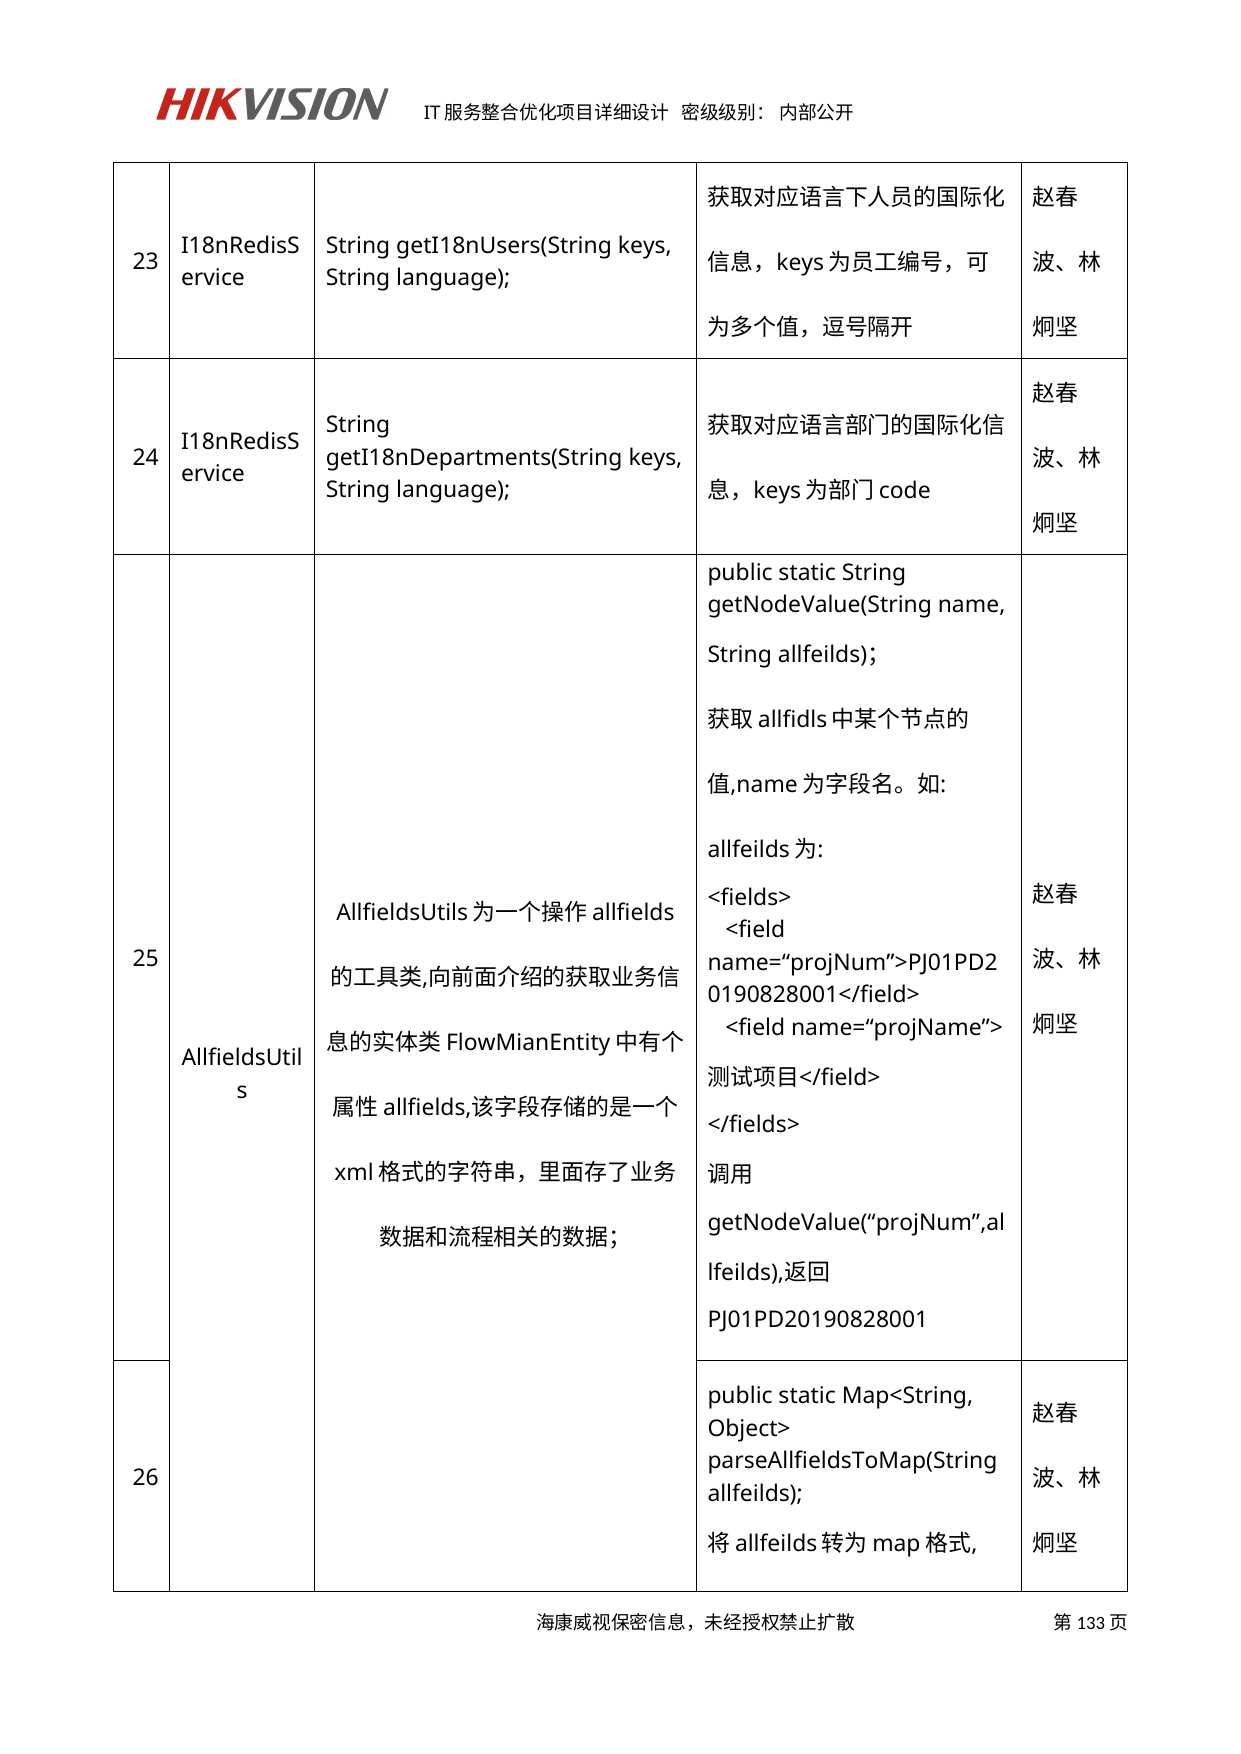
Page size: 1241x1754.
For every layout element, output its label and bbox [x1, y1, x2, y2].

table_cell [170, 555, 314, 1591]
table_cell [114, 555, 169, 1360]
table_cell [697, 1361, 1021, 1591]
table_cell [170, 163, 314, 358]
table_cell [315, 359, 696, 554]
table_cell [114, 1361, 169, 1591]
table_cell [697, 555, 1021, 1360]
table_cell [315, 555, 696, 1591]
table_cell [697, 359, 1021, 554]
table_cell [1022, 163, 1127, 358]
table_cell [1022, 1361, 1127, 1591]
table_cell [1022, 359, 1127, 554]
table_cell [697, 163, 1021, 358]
picture [156, 88, 389, 120]
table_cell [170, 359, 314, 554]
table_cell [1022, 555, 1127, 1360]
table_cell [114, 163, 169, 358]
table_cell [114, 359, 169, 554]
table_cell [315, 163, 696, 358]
